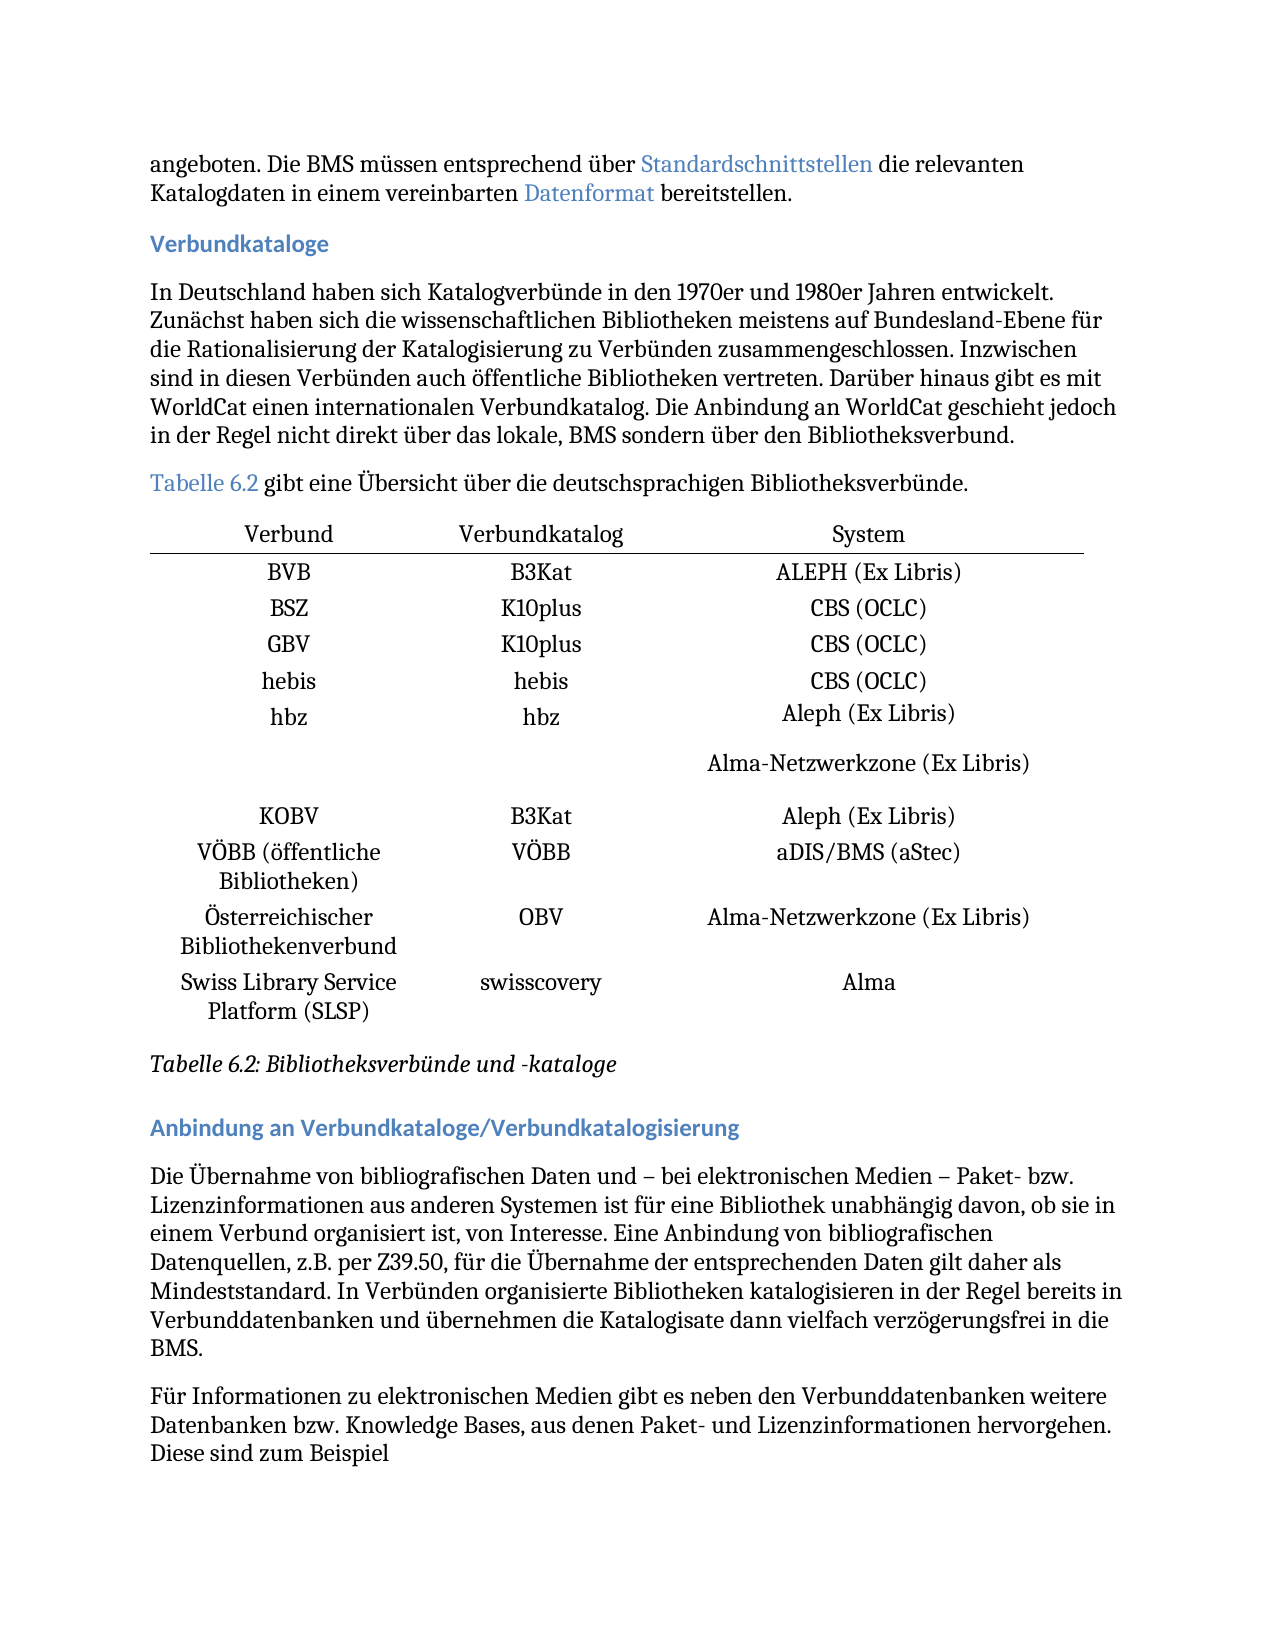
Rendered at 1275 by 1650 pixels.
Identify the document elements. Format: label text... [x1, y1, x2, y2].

subtitle Verbundkataloge [150, 228, 1125, 259]
subtitle Anbindung an Verbundkataloge/Verbundkatalogisierung [150, 1112, 1125, 1143]
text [150, 150, 1125, 207]
text Tabelle 6.2 gibt eine Übersicht über die deutschsprachigen Bibliotheksverbünde. [150, 469, 1125, 498]
table_header Tabelle 6.2: Bibliotheksverbünde und -kataloge [139, 516, 1114, 1092]
text In Deutschland haben sich Katalogverbünde in den 1970er und 1980er Jahren entwickelt. Zunächst haben sich die wissenschaftlichen Bibliotheken meistens auf Bundesland-Ebene für die Rationalisierung der Katalogisierung zu Verbünden zusammengeschlossen. Inzwischen sind in diesen Verbünden auch öffentliche Bibliotheken vertreten. Darüber hinaus gibt es mit WorldCat einen internationalen Verbundkatalog. Die Anbindung an WorldCat geschieht jedoch in der Regel nicht direkt über das lokale, BMS sondern über den Bibliotheksverbund. [150, 278, 1125, 450]
text Für Informationen zu elektronischen Medien gibt es neben den Verbunddatenbanken weitere Datenbanken bzw. Knowledge Bases, aus denen Paket- und Lizenzinformationen hervorgehen. Diese sind zum Beispiel [150, 1382, 1125, 1468]
text Die Übernahme von bibliografischen Daten und – bei elektronischen Medien – Paket- bzw. Lizenzinformationen aus anderen Systemen ist für eine Bibliothek unabhängig davon, ob sie in einem Verbund organisiert ist, von Interesse. Eine Anbindung von bibliografischen Datenquellen, z.B. per Z39.50, für die Übernahme der entsprechenden Daten gilt daher als Mindeststandard. In Verbünden organisierte Bibliotheken katalogisieren in der Regel bereits in Verbunddatenbanken und übernehmen die Katalogisate dann vielfach verzögerungsfrei in die BMS. [150, 1162, 1125, 1363]
